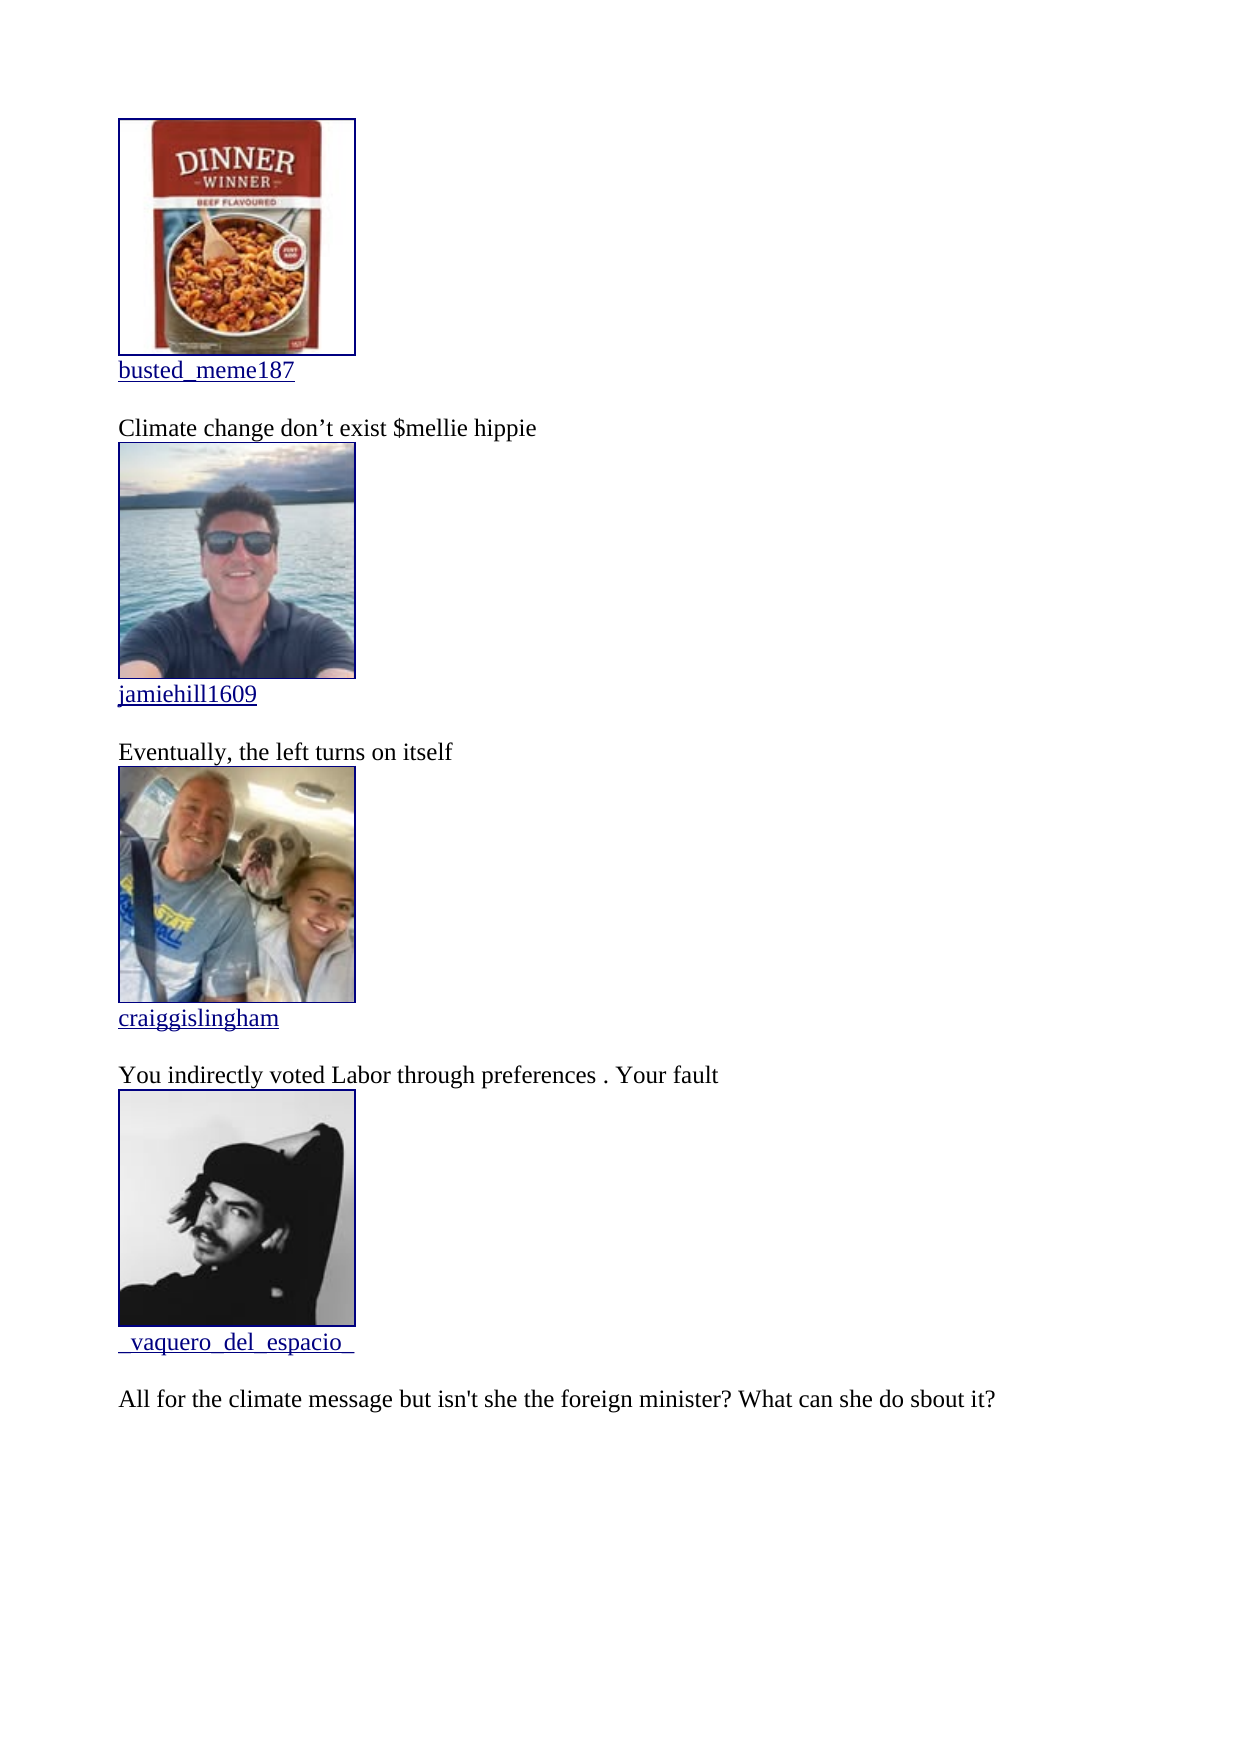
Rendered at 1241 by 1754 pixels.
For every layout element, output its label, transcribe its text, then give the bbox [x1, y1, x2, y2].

text All for the climate message but isn't she the foreign minister? What can she do sbout it? [118, 1384, 1122, 1413]
text You indirectly voted Labor through preferences . Your fault [118, 1061, 1122, 1089]
picture [120, 120, 354, 354]
picture [120, 443, 354, 678]
text craiggislingham [118, 1003, 1122, 1032]
text busted_meme187 [118, 356, 1122, 384]
text Climate change don’t exist $mellie hippie [118, 413, 1122, 442]
picture [120, 767, 354, 1002]
picture [120, 1091, 354, 1325]
text _vaquero_del_espacio_ [118, 1327, 1122, 1356]
text Eventually, the left turns on itself [118, 737, 1122, 766]
text jamiehill1609 [118, 679, 1122, 708]
